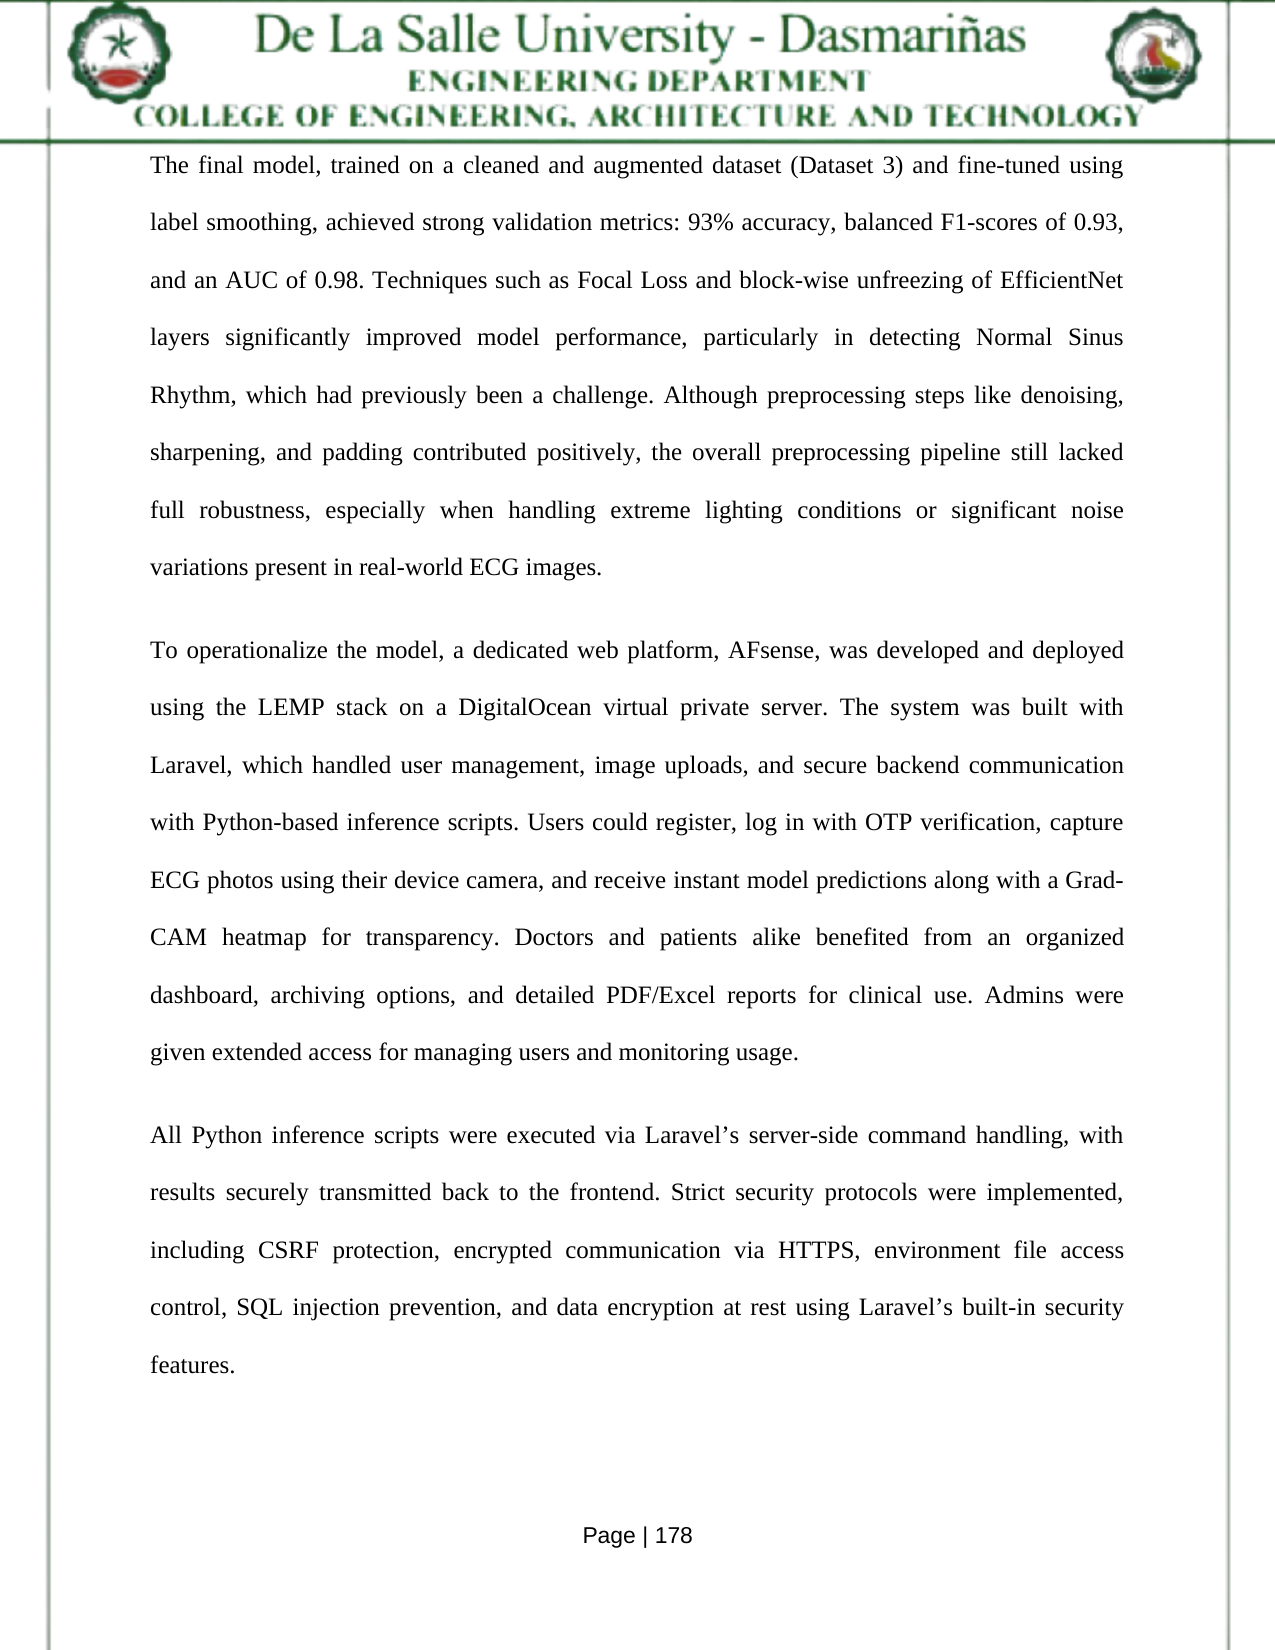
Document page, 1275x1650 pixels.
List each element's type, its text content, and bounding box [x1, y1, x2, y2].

picture [0, 0, 1275, 1650]
text The final model, trained on a cleaned and augmented dataset (Dataset 3) and fine-tuned using label smoothing, achieved strong validation metrics: 93% accuracy, balanced F1-scores of 0.93, and an AUC of 0.98. Techniques such as Focal Loss and block-wise unfreezing of EfficientNet layers significantly improved model performance, particularly in detecting Normal Sinus Rhythm, which had previously been a challenge. Although preprocessing steps like denoising, sharpening, and padding contributed positively, the overall preprocessing pipeline still lacked full robustness, especially when handling extreme lighting conditions or significant noise variations present in real-world ECG images. [150, 150, 1125, 581]
text To operationalize the model, a dedicated web platform, AFsense, was developed and deployed using the LEMP stack on a DigitalOcean virtual private server. The system was built with Laravel, which handled user management, image uploads, and secure backend communication with Python-based inference scripts. Users could register, log in with OTP verification, capture ECG photos using their device camera, and receive instant model predictions along with a Grad-CAM heatmap for transparency. Doctors and patients alike benefited from an organized dashboard, archiving options, and detailed PDF/Excel reports for clinical use. Admins were given extended access for managing users and monitoring usage. [150, 635, 1125, 1066]
text All Python inference scripts were executed via Laravel’s server-side command handling, with results securely transmitted back to the frontend. Strict security protocols were implemented, including CSRF protection, encrypted communication via HTTPS, environment file access control, SQL injection prevention, and data encryption at rest using Laravel’s built-in security features. [150, 1120, 1125, 1379]
